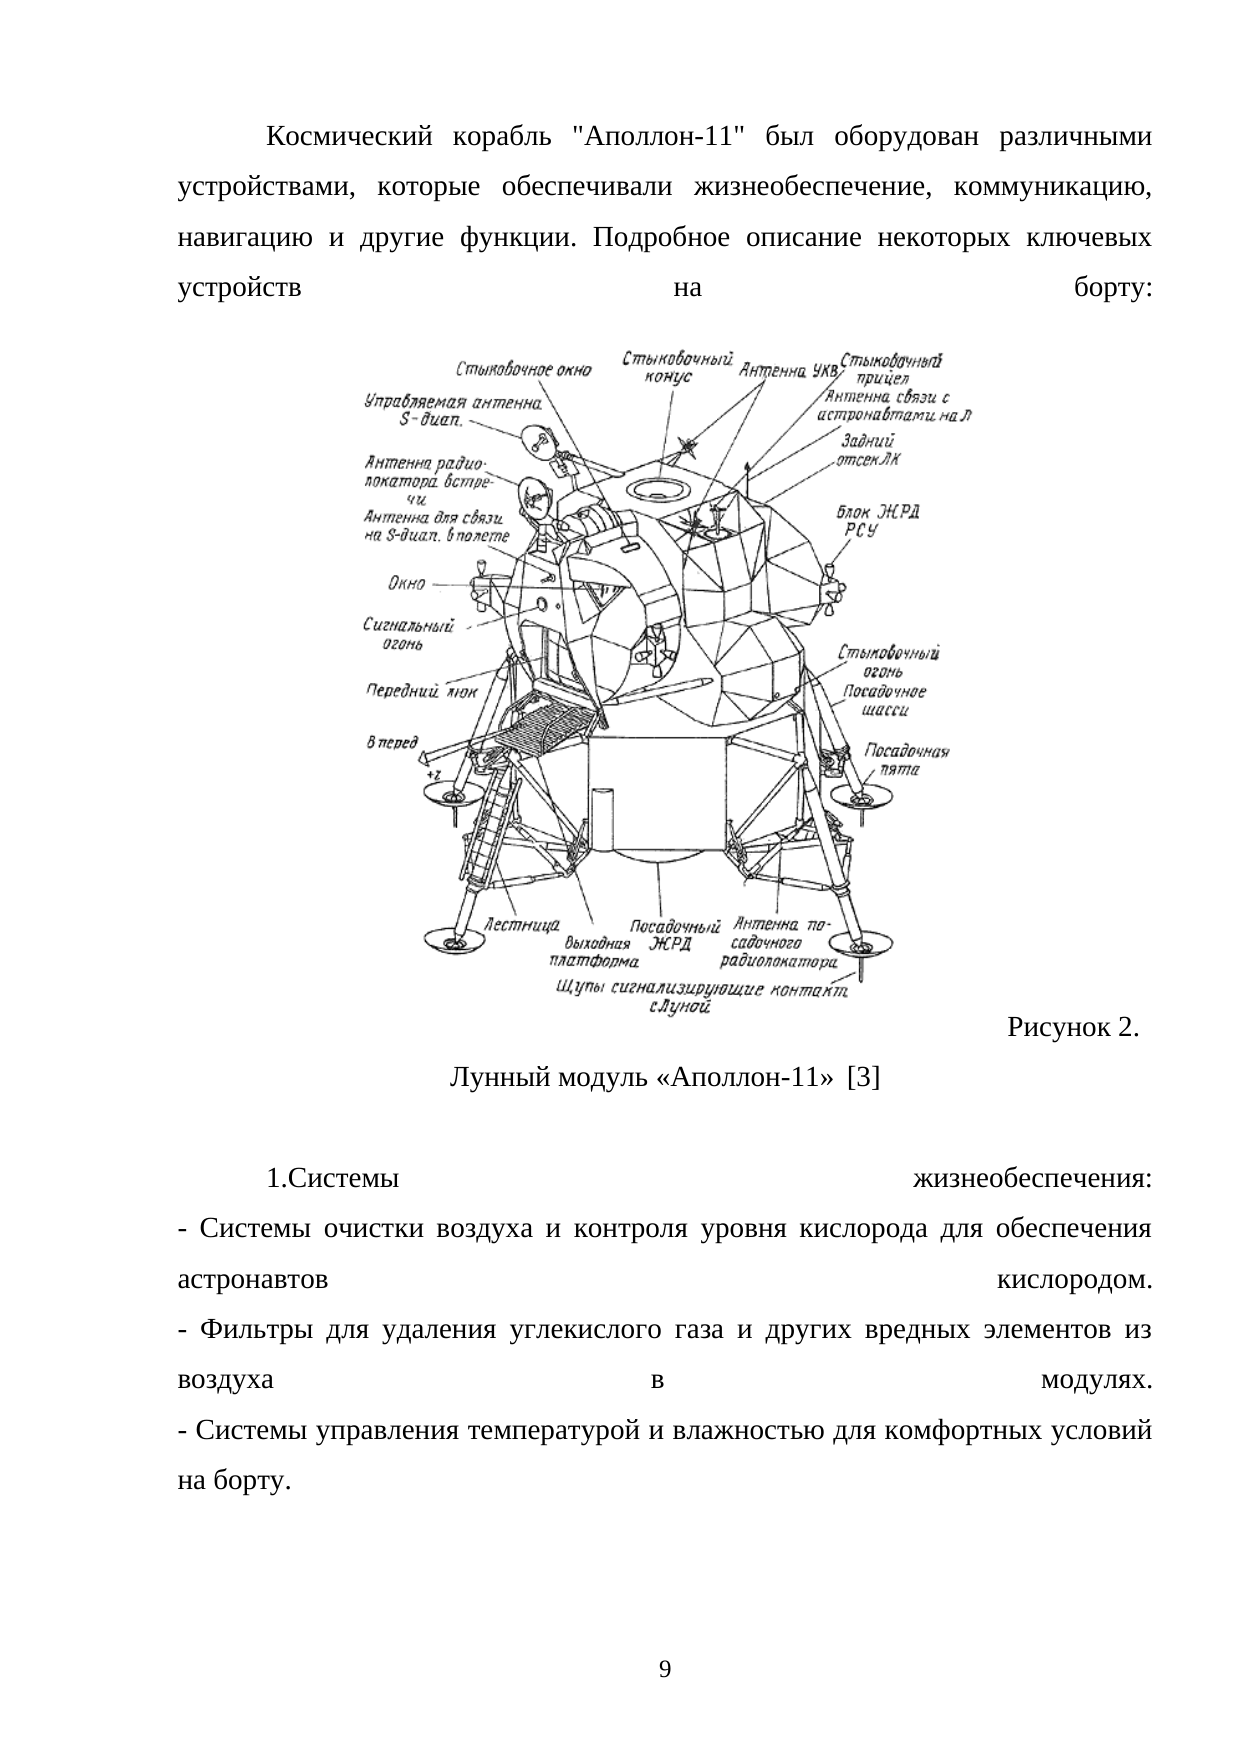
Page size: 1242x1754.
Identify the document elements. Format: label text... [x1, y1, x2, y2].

text 1.Системы жизнеобеспечения: - Системы очистки воздуха и контроля уровня кислорода для обеспечения астронавтов кислородом. - Фильтры для удаления углекислого газа и других вредных элементов из воздуха в модулях. - Системы управления температурой и влажностью для комфортных условий на борту. [177, 1160, 1153, 1496]
picture [354, 344, 975, 1020]
text Космический корабль "Аполлон-11" был оборудован различными устройствами, которые обеспечивали жизнеобеспечение, коммуникацию, навигацию и другие функции. Подробное описание некоторых ключевых устройств на борту: [177, 118, 1153, 392]
text Рисунок 2. Лунный модуль «Аполлон-11» [3] [177, 1009, 1153, 1093]
